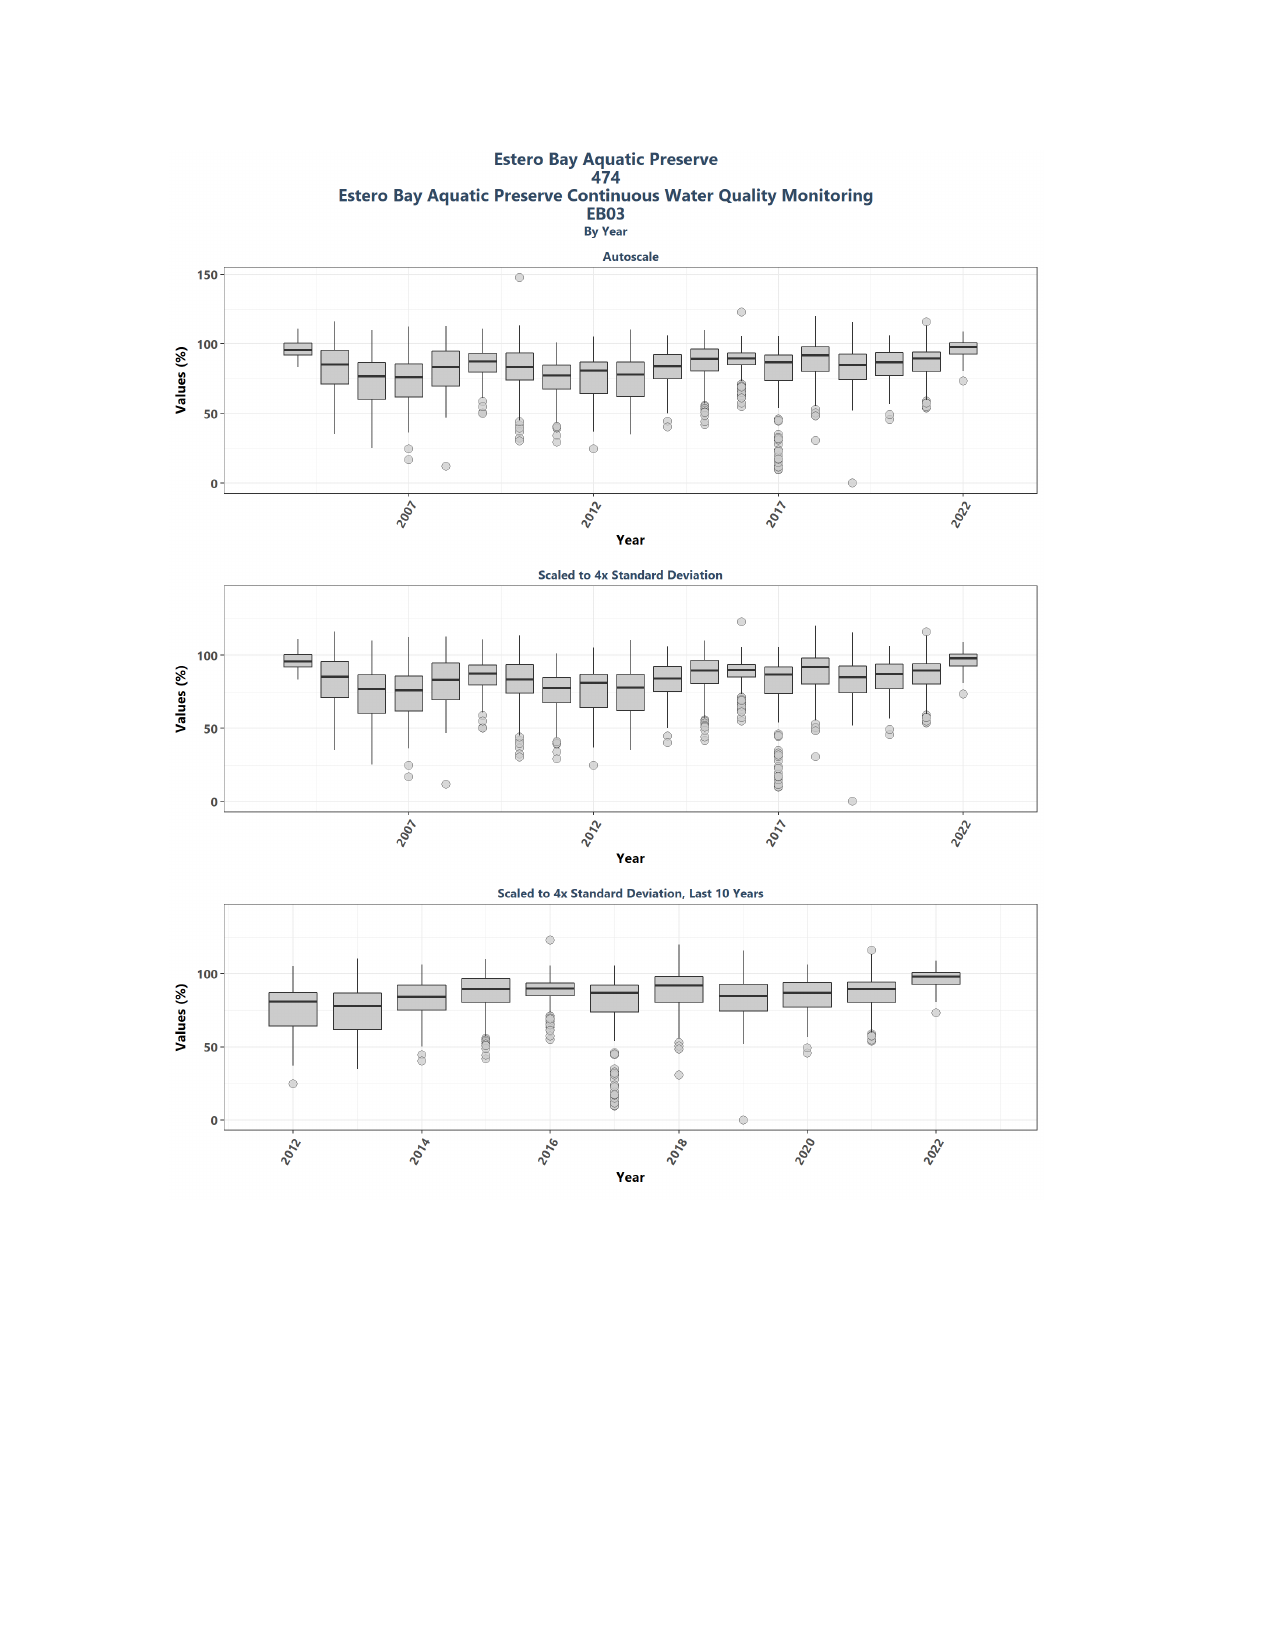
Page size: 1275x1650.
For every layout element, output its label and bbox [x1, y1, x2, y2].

picture [168, 150, 1044, 1200]
